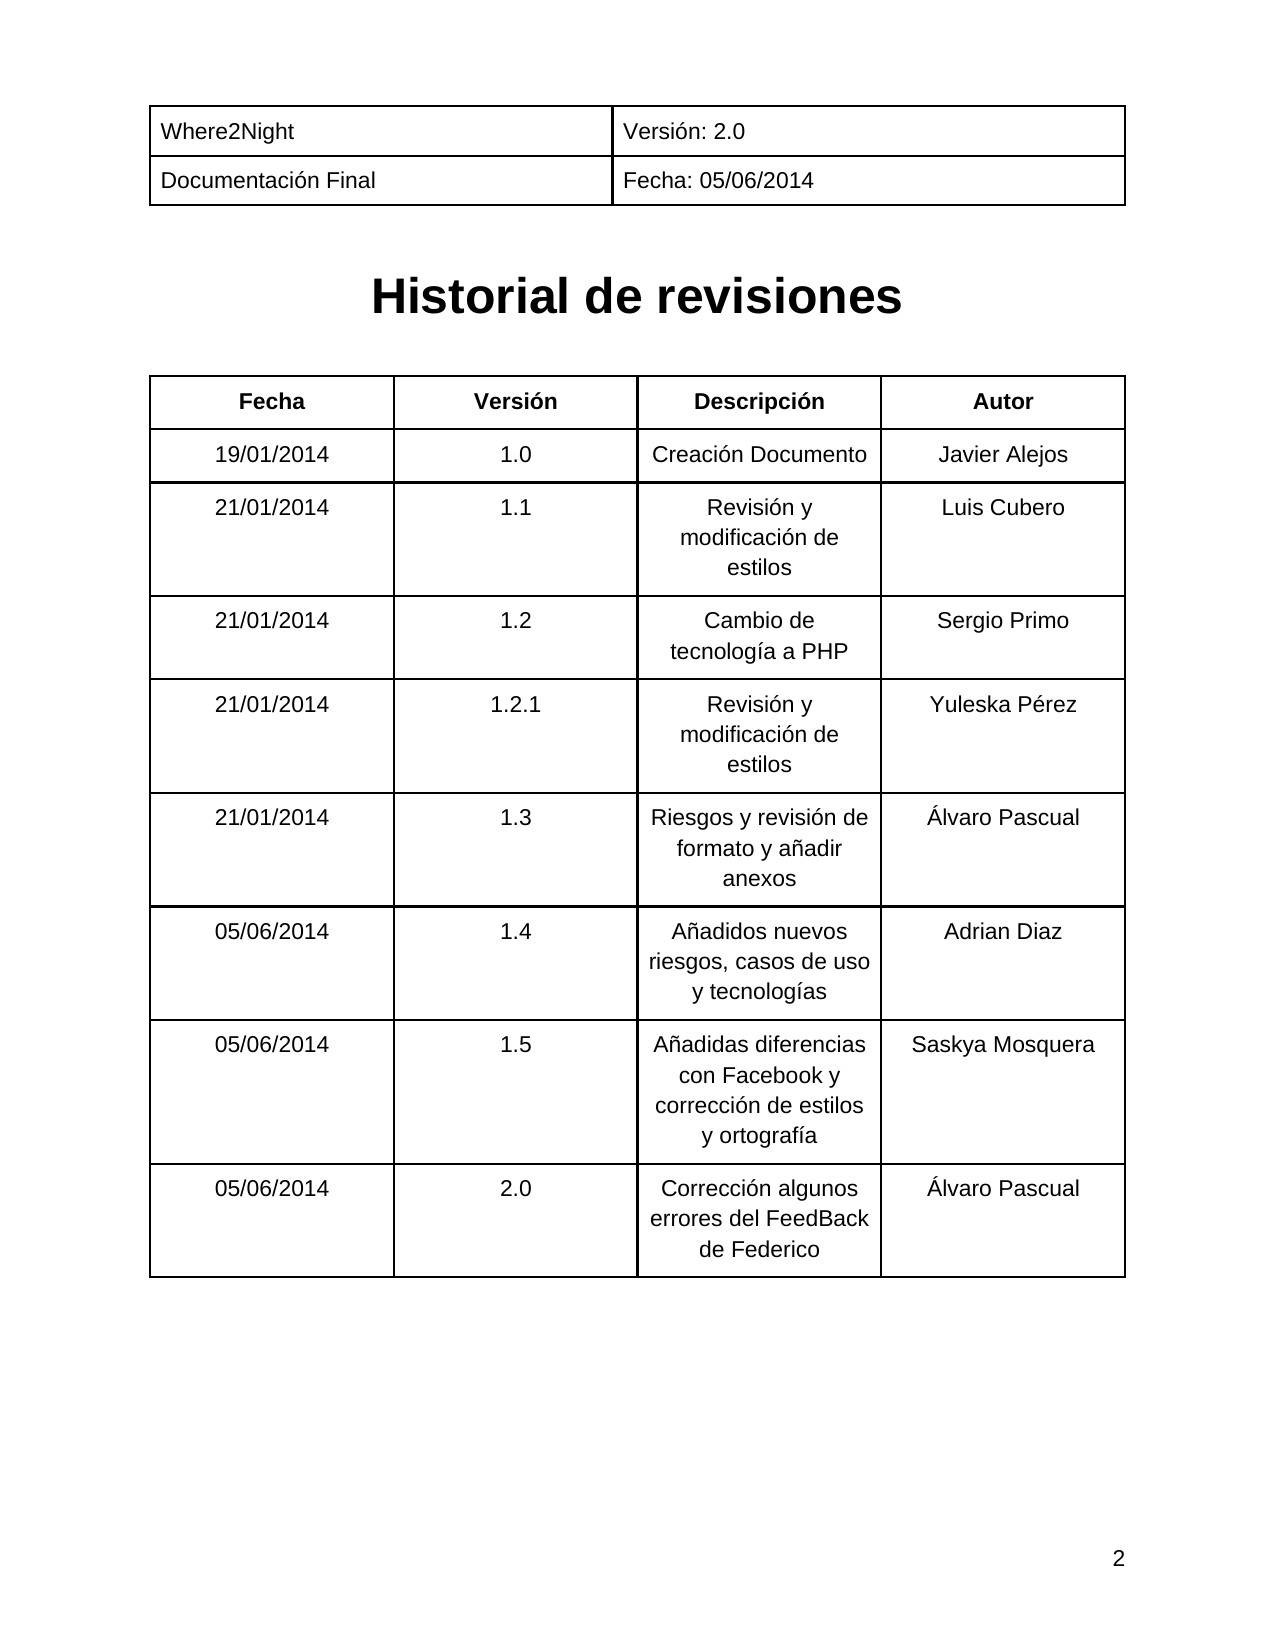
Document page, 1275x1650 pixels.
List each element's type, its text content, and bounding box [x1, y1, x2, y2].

table_cell 1.2 [395, 597, 636, 678]
table_cell 05/06/2014 [151, 908, 393, 1019]
table_cell Añadidas diferencias con Facebook y corrección de estilos y ortografía [639, 1021, 880, 1163]
table_cell 1.5 [395, 1021, 636, 1163]
table_cell 2.0 [395, 1165, 636, 1276]
table_cell Revisión y modificación de estilos [639, 484, 880, 595]
text Historial de revisiones [150, 266, 1125, 324]
table_cell 19/01/2014 [151, 430, 393, 481]
table_cell Adrian Diaz [882, 908, 1124, 1019]
table_cell Luis Cubero [882, 484, 1124, 595]
table_header Fecha [151, 377, 393, 428]
table_cell 1.3 [395, 794, 636, 905]
table_cell Álvaro Pascual [882, 1165, 1124, 1276]
table_cell Corrección algunos errores del FeedBack de Federico [639, 1165, 880, 1276]
table_cell 21/01/2014 [151, 597, 393, 678]
table_cell Álvaro Pascual [882, 794, 1124, 905]
table_cell Yuleska Pérez [882, 680, 1124, 792]
table_header Versión [395, 377, 636, 428]
table_cell 21/01/2014 [151, 484, 393, 595]
table_cell Añadidos nuevos riesgos, casos de uso y tecnologías [639, 908, 880, 1019]
table_cell 1.4 [395, 908, 636, 1019]
table_cell Revisión y modificación de estilos [639, 680, 880, 792]
table_cell 1.1 [395, 484, 636, 595]
table_cell Saskya Mosquera [882, 1021, 1124, 1163]
table_cell 05/06/2014 [151, 1021, 393, 1163]
table_cell 21/01/2014 [151, 794, 393, 905]
table_cell 21/01/2014 [151, 680, 393, 792]
table_cell Sergio Primo [882, 597, 1124, 678]
table_cell Javier Alejos [882, 430, 1124, 481]
table_cell Cambio de tecnología a PHP [639, 597, 880, 678]
table_header Autor [882, 377, 1124, 428]
table_cell 1.2.1 [395, 680, 636, 792]
table_cell Riesgos y revisión de formato y añadir anexos [639, 794, 880, 905]
table_cell 05/06/2014 [151, 1165, 393, 1276]
table_cell Creación Documento [639, 430, 880, 481]
table_header Descripción [639, 377, 880, 428]
table_cell 1.0 [395, 430, 636, 481]
